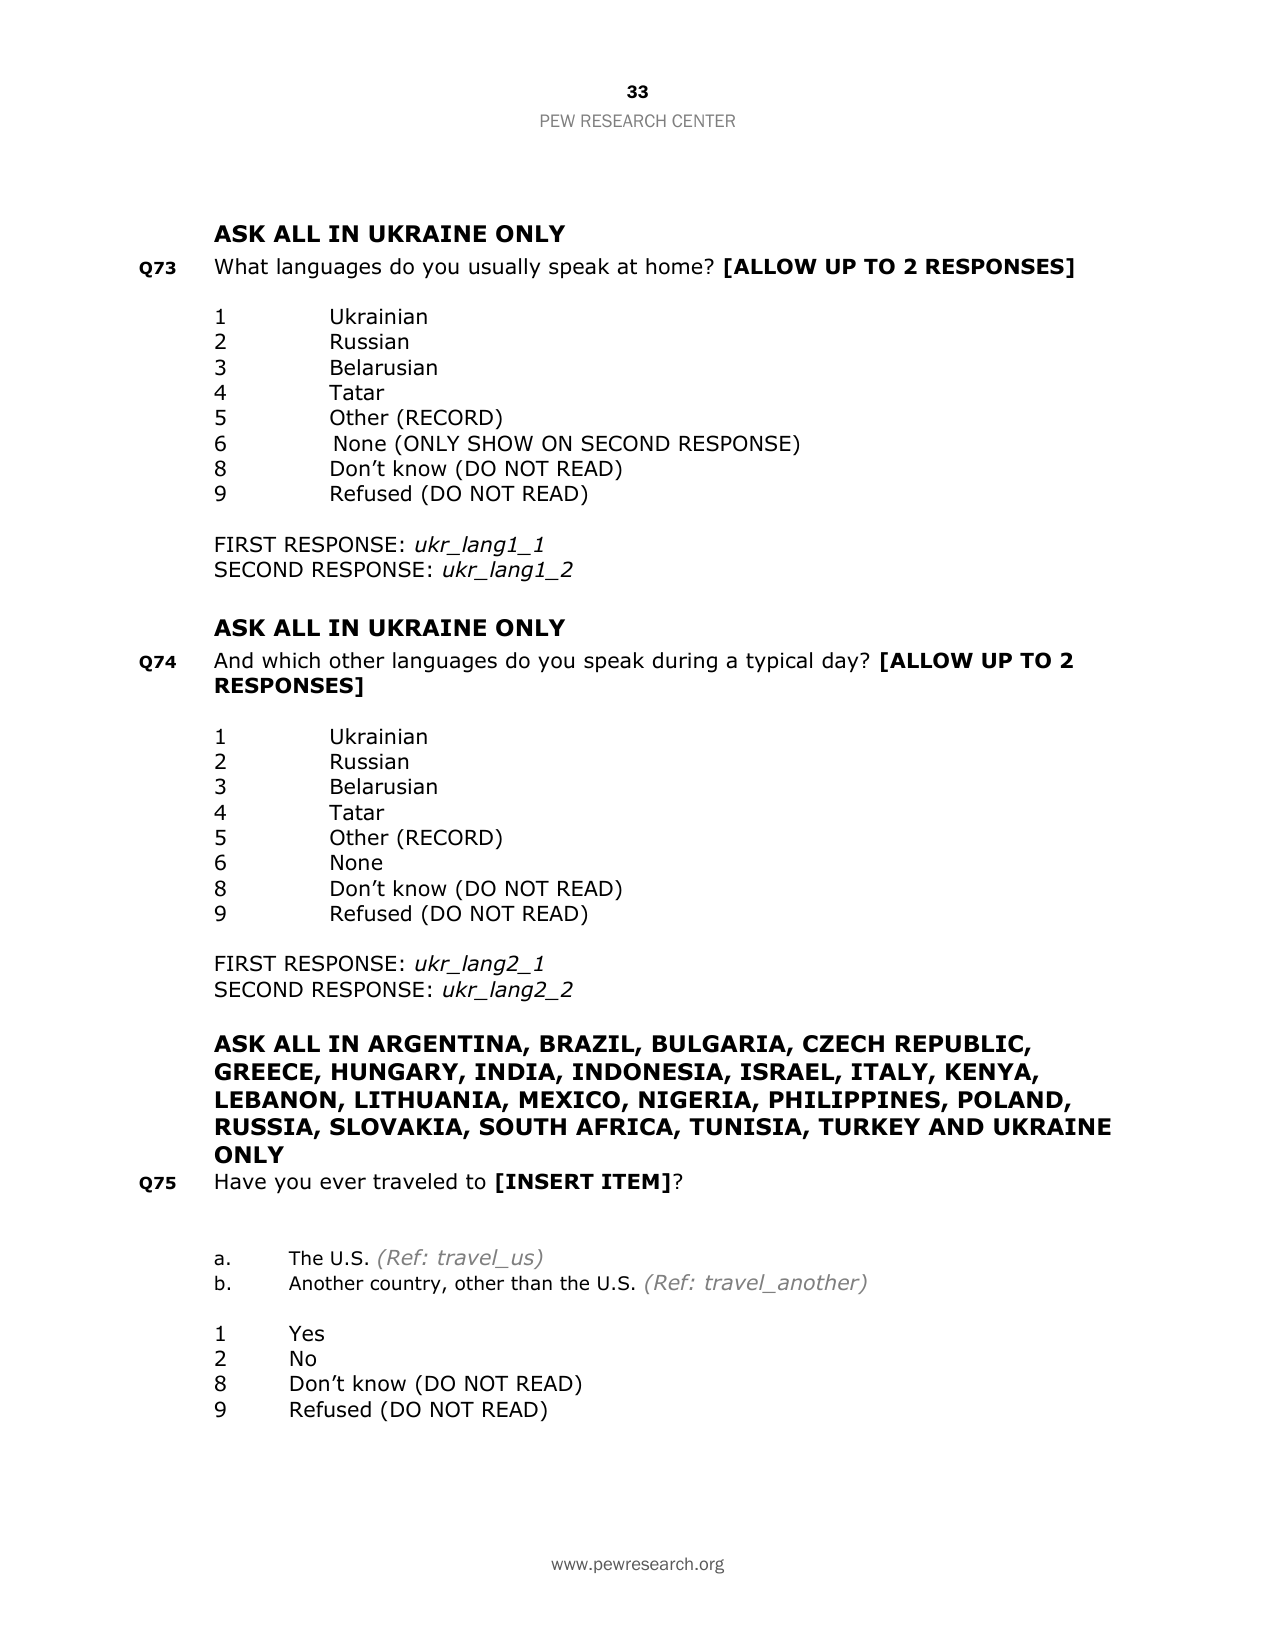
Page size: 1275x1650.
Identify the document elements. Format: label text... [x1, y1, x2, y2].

text FIRST RESPONSE: ukr_lang2_1 [214, 951, 1136, 976]
text 8 Don’t know (DO NOT READ) [214, 875, 1136, 900]
text ASK ALL IN ARGENTINA, BRAZIL, BULGARIA, CZECH REPUBLIC, GREECE, HUNGARY, INDIA, INDONESIA, ISRAEL, ITALY, KENYA, LEBANON, LITHUANIA, MEXICO, NIGERIA, PHILIPPINES, POLAND, RUSSIA, SLOVAKIA, SOUTH AFRICA, TUNISIA, TURKEY AND UKRAINE ONLY [214, 1029, 1136, 1168]
text 5 Other (RECORD) [214, 824, 1136, 850]
text Q73 What languages do you usually speak at home? [ALLOW UP TO 2 RESPONSES] [139, 253, 1136, 278]
text 6 None [214, 850, 1136, 875]
text a. The U.S. (Ref: travel_us) [214, 1244, 1136, 1270]
text 5 Other (RECORD) [214, 405, 1136, 430]
text 9 Refused (DO NOT READ) [214, 900, 1136, 926]
text FIRST RESPONSE: ukr_lang1_1 [214, 531, 1136, 557]
text Q74 And which other languages do you speak during a typical day? [ALLOW UP TO 2 RESPONSES] [139, 647, 1136, 698]
text 3 Belarusian [214, 774, 1136, 799]
text ASK ALL IN UKRAINE ONLY [139, 219, 1136, 247]
text SECOND RESPONSE: ukr_lang2_2 [214, 976, 1136, 1002]
text 4 Tatar [214, 799, 1136, 824]
text 2 No [214, 1346, 1136, 1371]
text 1 Ukrainian [214, 303, 1136, 329]
text 4 Tatar [214, 379, 1136, 405]
text ASK ALL IN UKRAINE ONLY [214, 613, 1136, 641]
text Q75 Have you ever traveled to [INSERT ITEM]? [139, 1168, 1136, 1194]
text 8 Don’t know (DO NOT READ) [214, 1371, 1136, 1396]
text 6 None (ONLY SHOW ON SECOND RESPONSE) [214, 430, 1136, 455]
text 9 Refused (DO NOT READ) [214, 481, 1136, 506]
text 9 Refused (DO NOT READ) [214, 1396, 1136, 1422]
text b. Another country, other than the U.S. (Ref: travel_another) [139, 1270, 1136, 1295]
text 1 Ukrainian [214, 723, 1136, 748]
text 3 Belarusian [214, 354, 1136, 379]
text 8 Don’t know (DO NOT READ) [214, 455, 1136, 481]
text 2 Russian [214, 329, 1136, 354]
text 2 Russian [214, 748, 1136, 774]
text SECOND RESPONSE: ukr_lang1_2 [214, 557, 1136, 582]
text 1 Yes [214, 1320, 1136, 1346]
